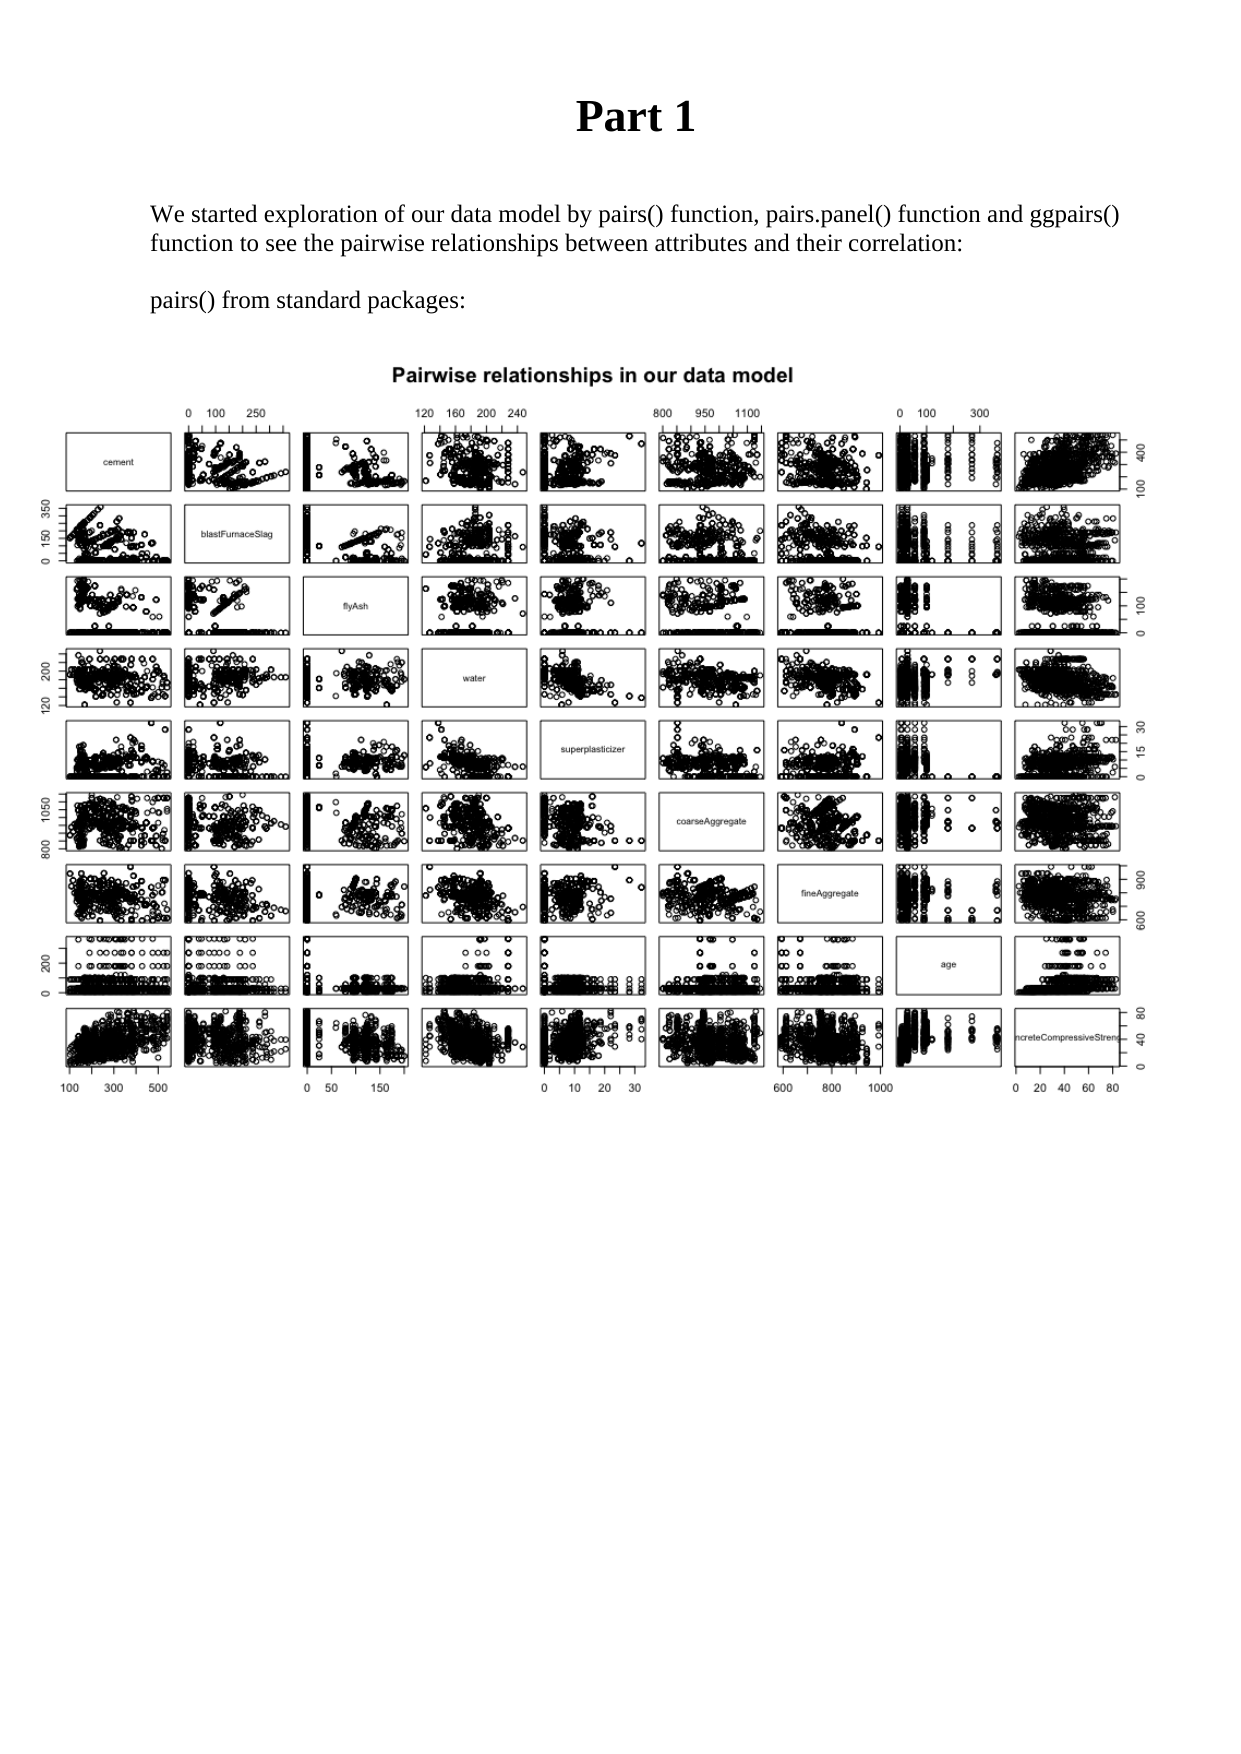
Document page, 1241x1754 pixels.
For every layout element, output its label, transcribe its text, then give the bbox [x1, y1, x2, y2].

text pairs() from standard packages: [150, 285, 1122, 314]
picture [4, 343, 1182, 1129]
subtitle Part 1 [150, 89, 1122, 142]
text We started exploration of our data model by pairs() function, pairs.panel() function and ggpairs() function to see the pairwise relationships between attributes and their correlation: [150, 199, 1122, 257]
